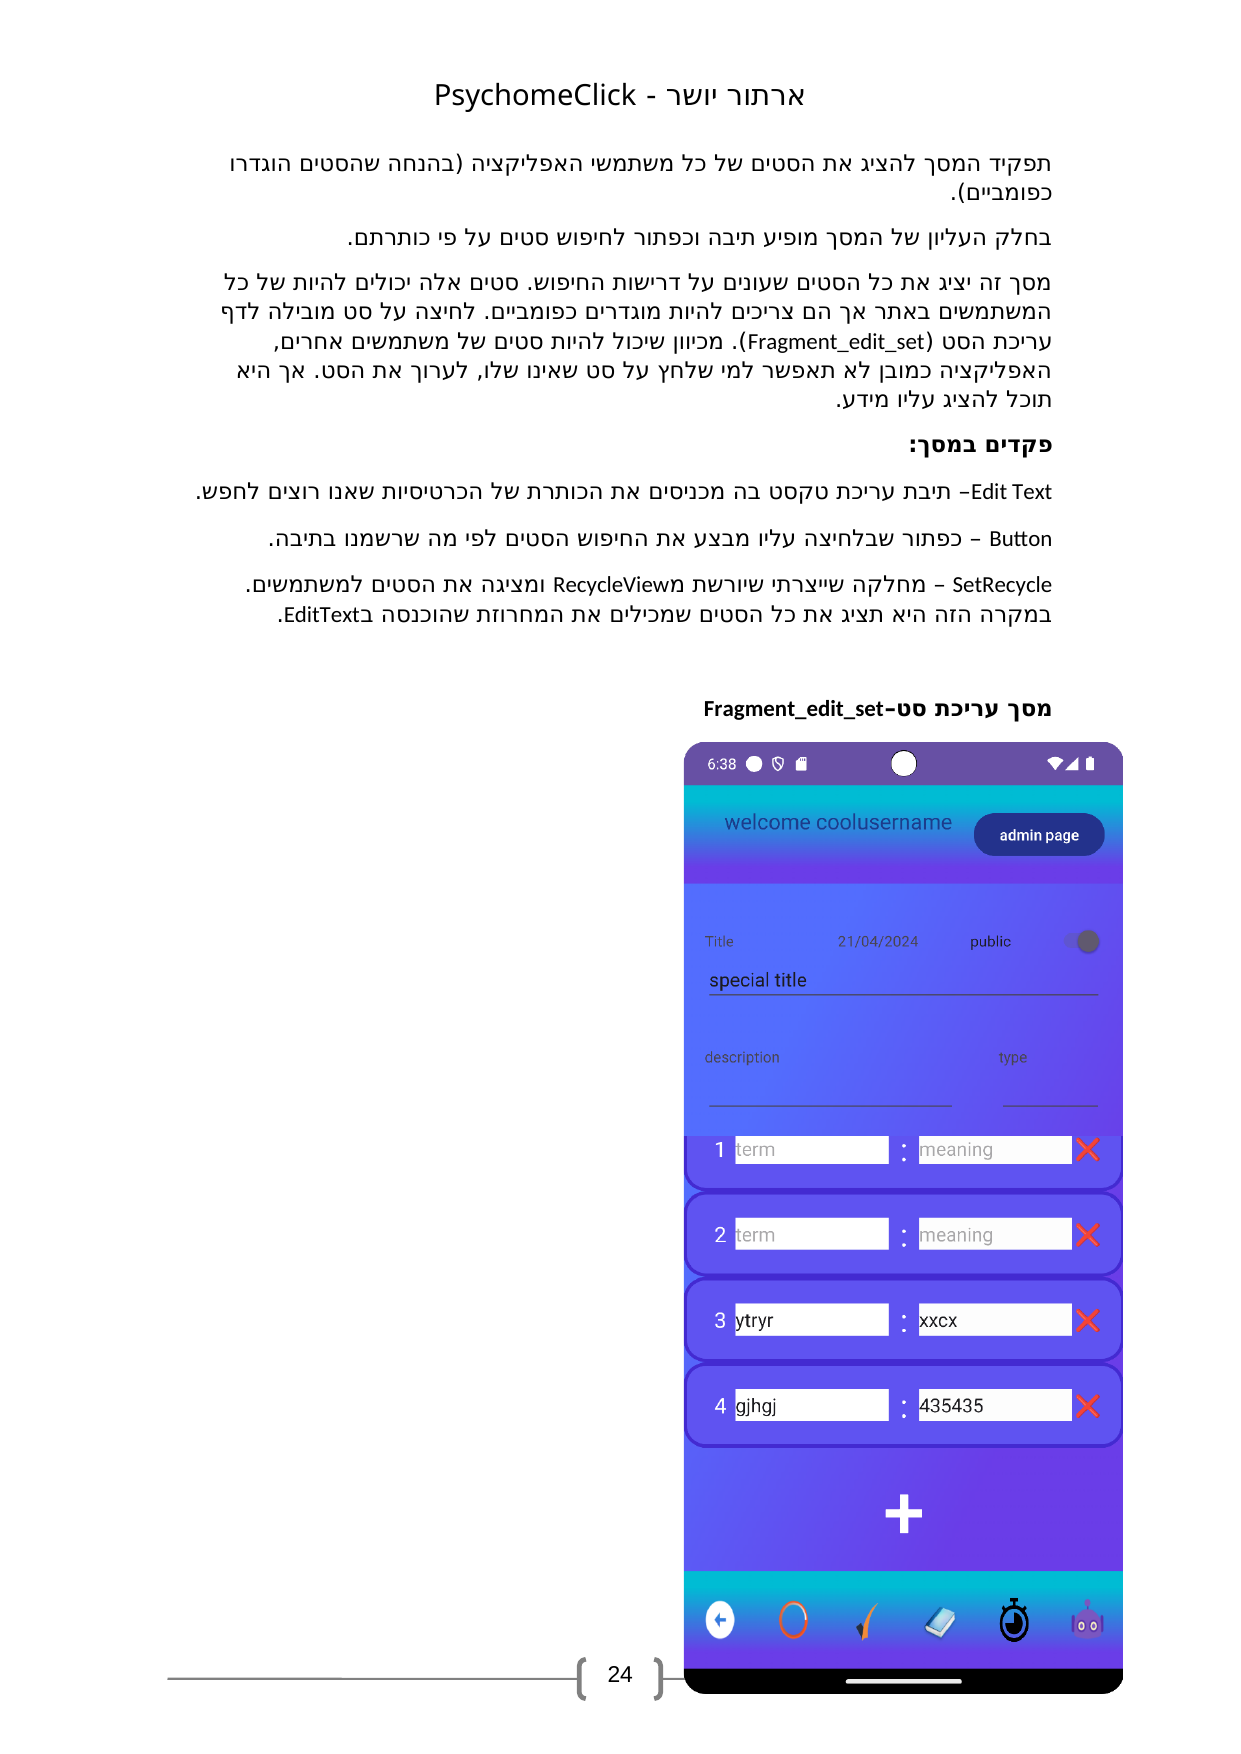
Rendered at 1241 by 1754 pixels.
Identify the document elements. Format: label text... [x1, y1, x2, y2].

picture [683, 1599, 1123, 1694]
picture [683, 742, 1123, 807]
text פקדים במסך: [187, 431, 1053, 458]
text Button – כפתור שבלחיצה עליו מבצע את החיפוש הסטים לפי מה שרשמנו בתיבה. [187, 524, 1053, 552]
picture [683, 814, 1123, 1592]
text מסך עריכת סט–Fragment_edit_set [187, 694, 1053, 722]
text בחלק העליון של המסך מופיע תיבה וכפתור לחיפוש סטים על פי כותרתם. [187, 224, 1053, 251]
text תפקיד המסך להציג את הסטים של כל משתמשי האפליקציה (בהנחה שהסטים הוגדרו כפומביים). [187, 150, 1053, 205]
text מסך זה יציג את כל הסטים שעונים על דרישות החיפוש. סטים אלה יכולים להיות של כל המשתמשים באתר אך הם צריכים להיות מוגדרים כפומביים. לחיצה על סט מובילה לדף עריכת הסט (Fragment_edit_set). מכיוון שיכול להיות סטים של משתמשים אחרים, האפליקציה כמובן לא תאפשר למי שלחץ על סט שאינו שלו, לערוך את הסט. אך היא תוכל להציג עליו מידע. [187, 269, 1053, 413]
text SetRecycle – מחלקה שייצרתי שיורשת מRecycleView ומציגה את הסטים למשתמשים. במקרה הזה היא תציג את כל הסטים שמכילים את המחרוזת שהוכנסה בEditText. [187, 571, 1053, 629]
text Edit Text– תיבת עריכת טקסט בה מכניסים את הכותרת של הכרטיסיות שאנו רוצים לחפש. [187, 477, 1053, 505]
